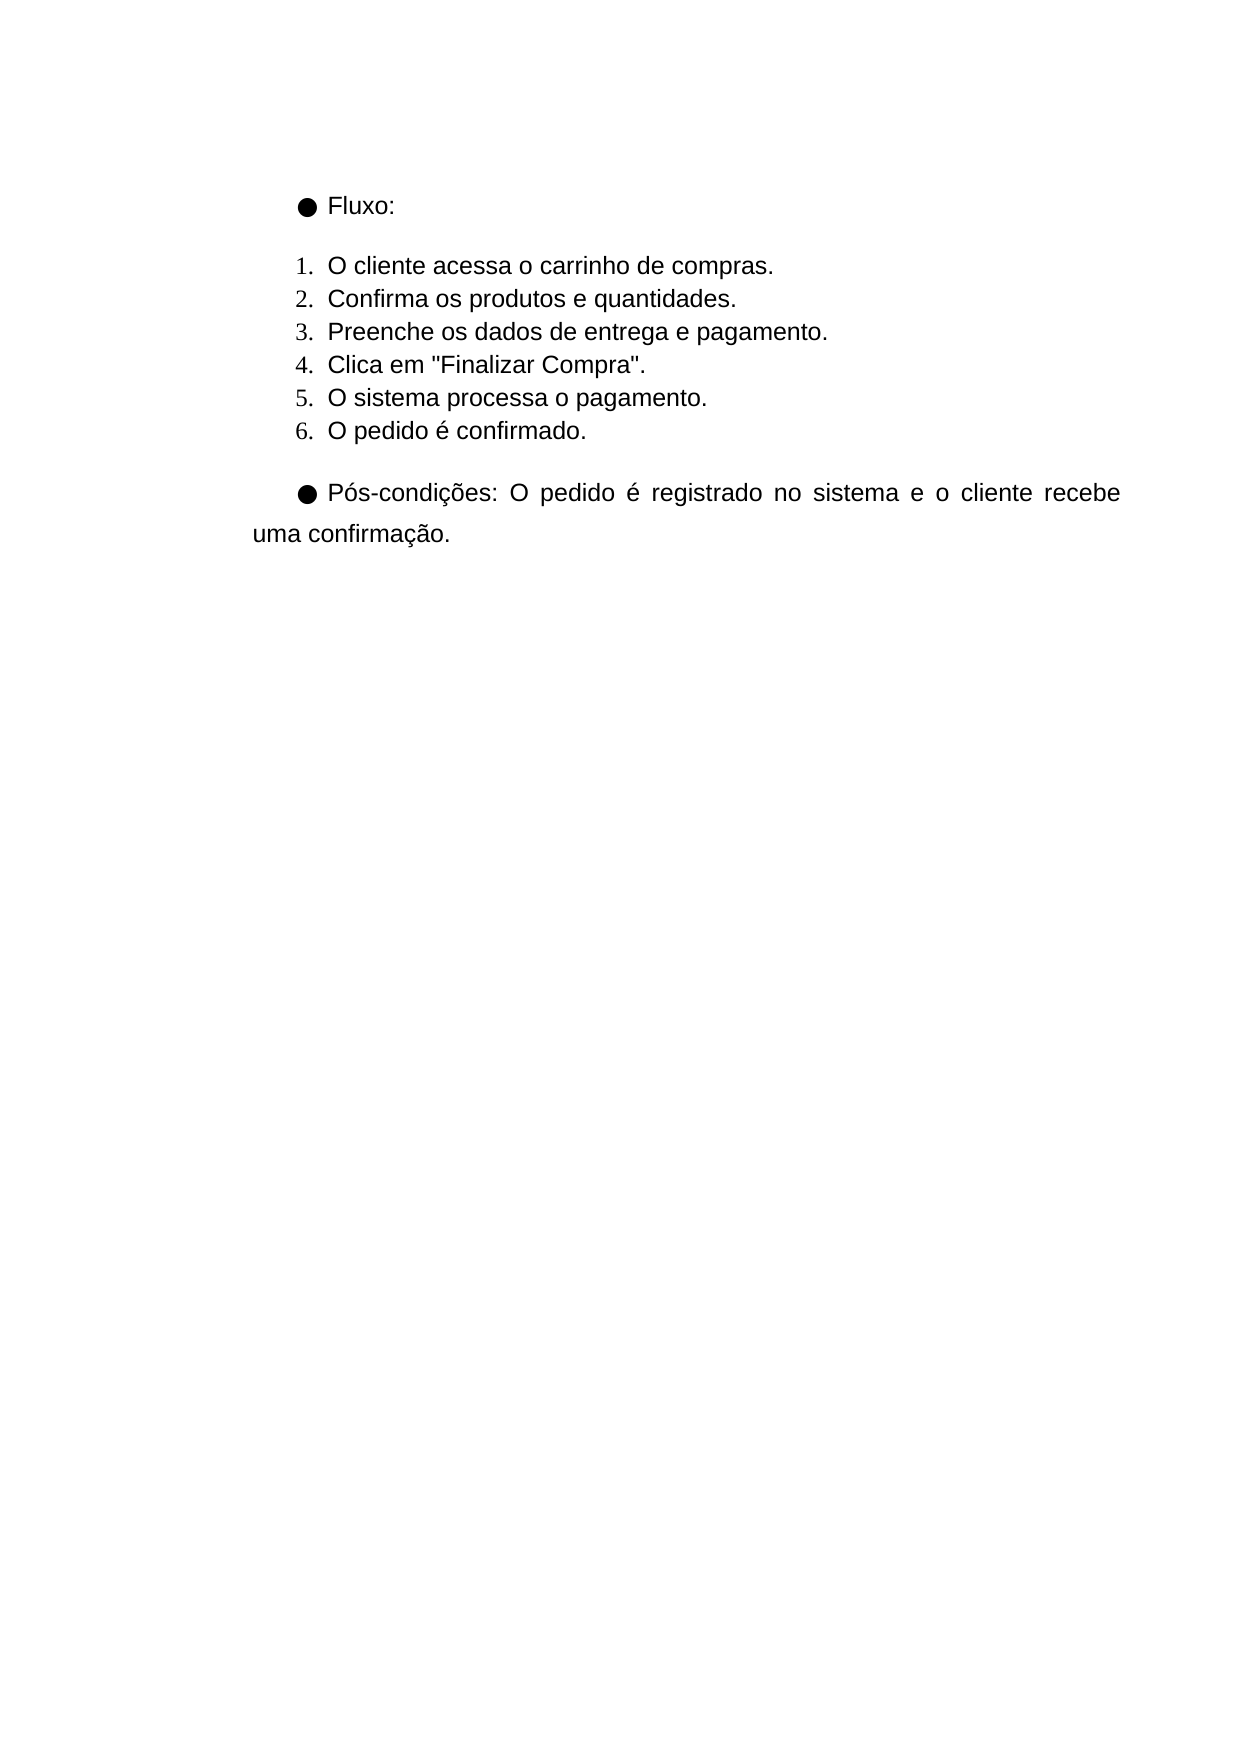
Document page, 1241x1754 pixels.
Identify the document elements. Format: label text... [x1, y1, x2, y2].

list Pós-condições: O pedido é registrado no sistema e o cliente recebe uma confirmação. [252, 464, 1122, 548]
list O pedido é confirmado. [251, 416, 1122, 445]
list O cliente acessa o carrinho de compras. [251, 251, 1122, 279]
list Fluxo: [252, 177, 1122, 228]
list O sistema processa o pagamento. [251, 383, 1122, 412]
list Clica em "Finalizar Compra". [251, 350, 1122, 379]
list Confirma os produtos e quantidades. [251, 284, 1122, 313]
list Preenche os dados de entrega e pagamento. [251, 317, 1122, 346]
